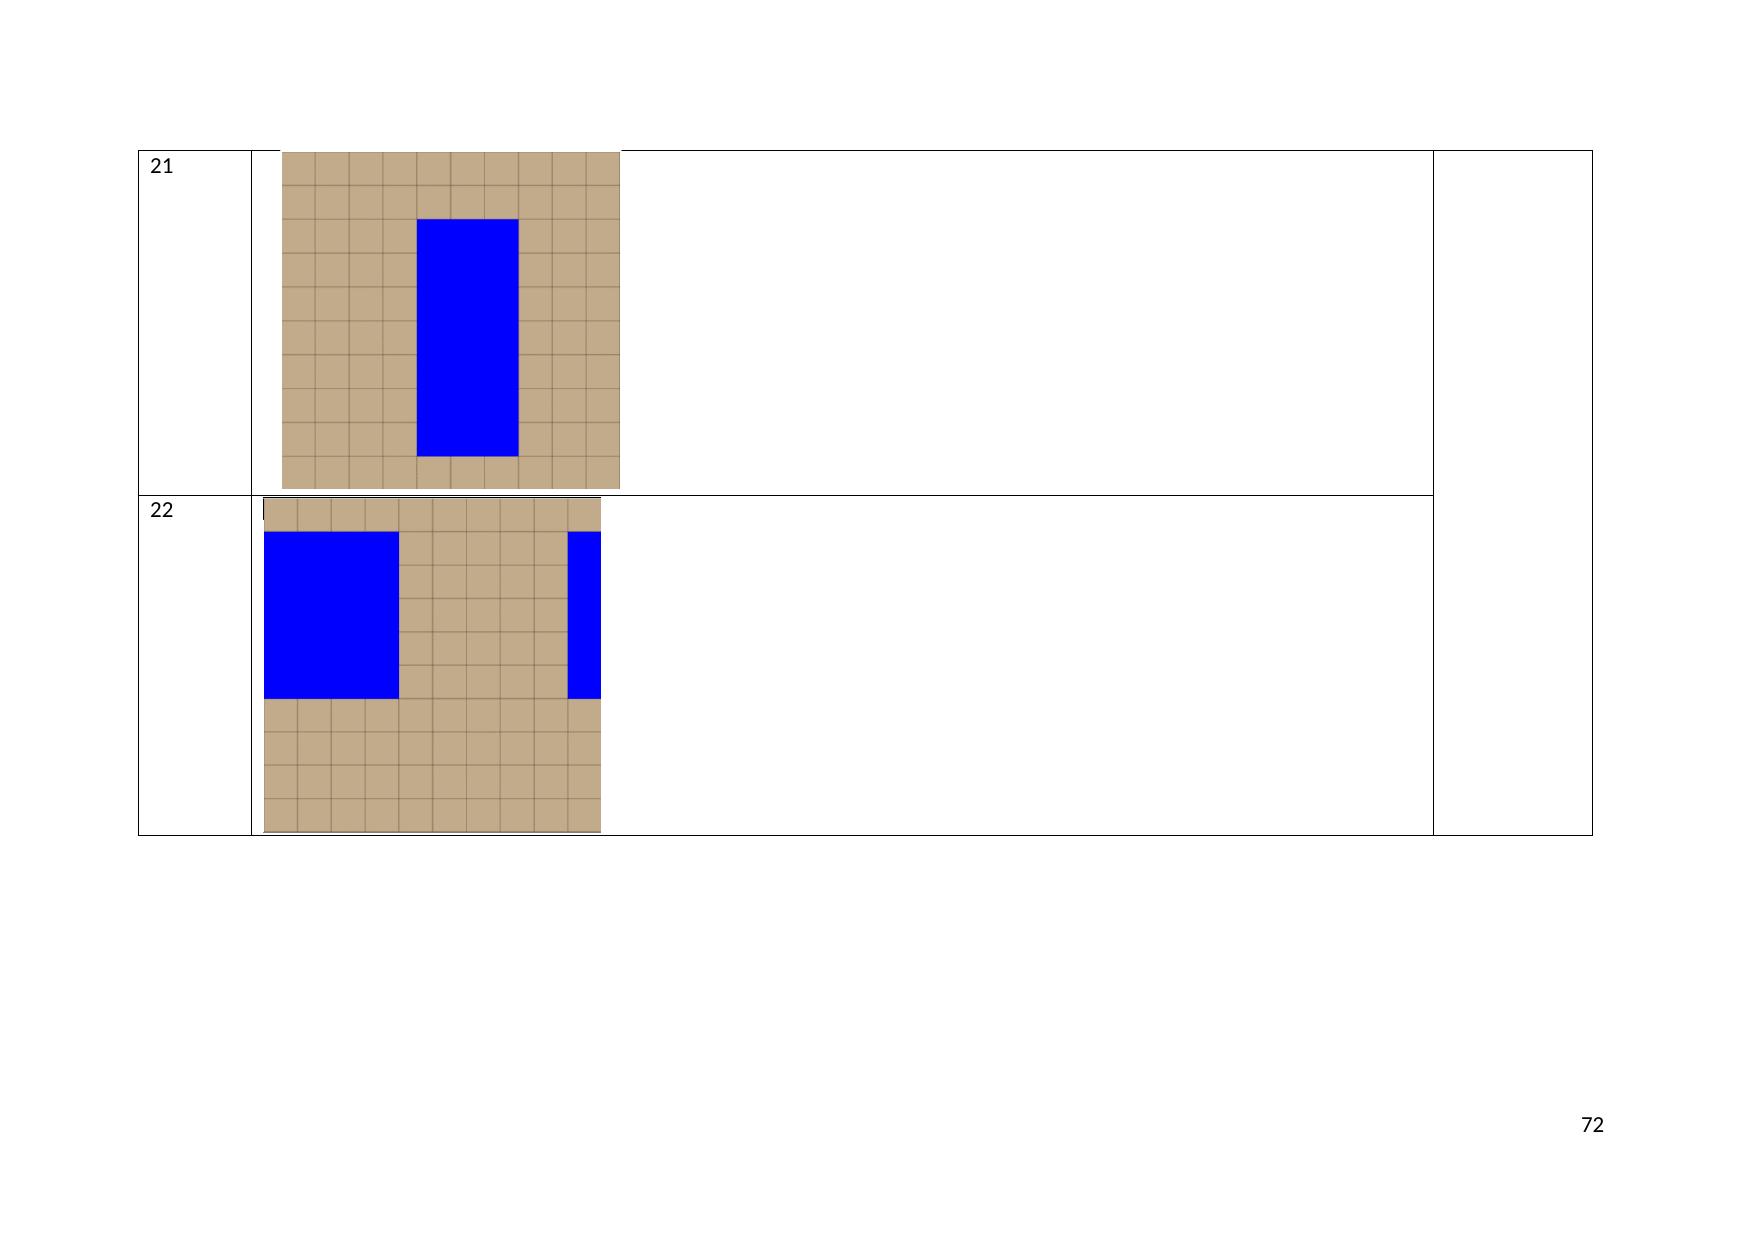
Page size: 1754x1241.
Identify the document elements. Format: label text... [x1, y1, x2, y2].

table_cell 22 [139, 496, 251, 834]
picture [282, 152, 620, 489]
table_cell [252, 496, 1433, 834]
table_cell [252, 151, 1433, 494]
table_cell 21 [139, 151, 251, 494]
